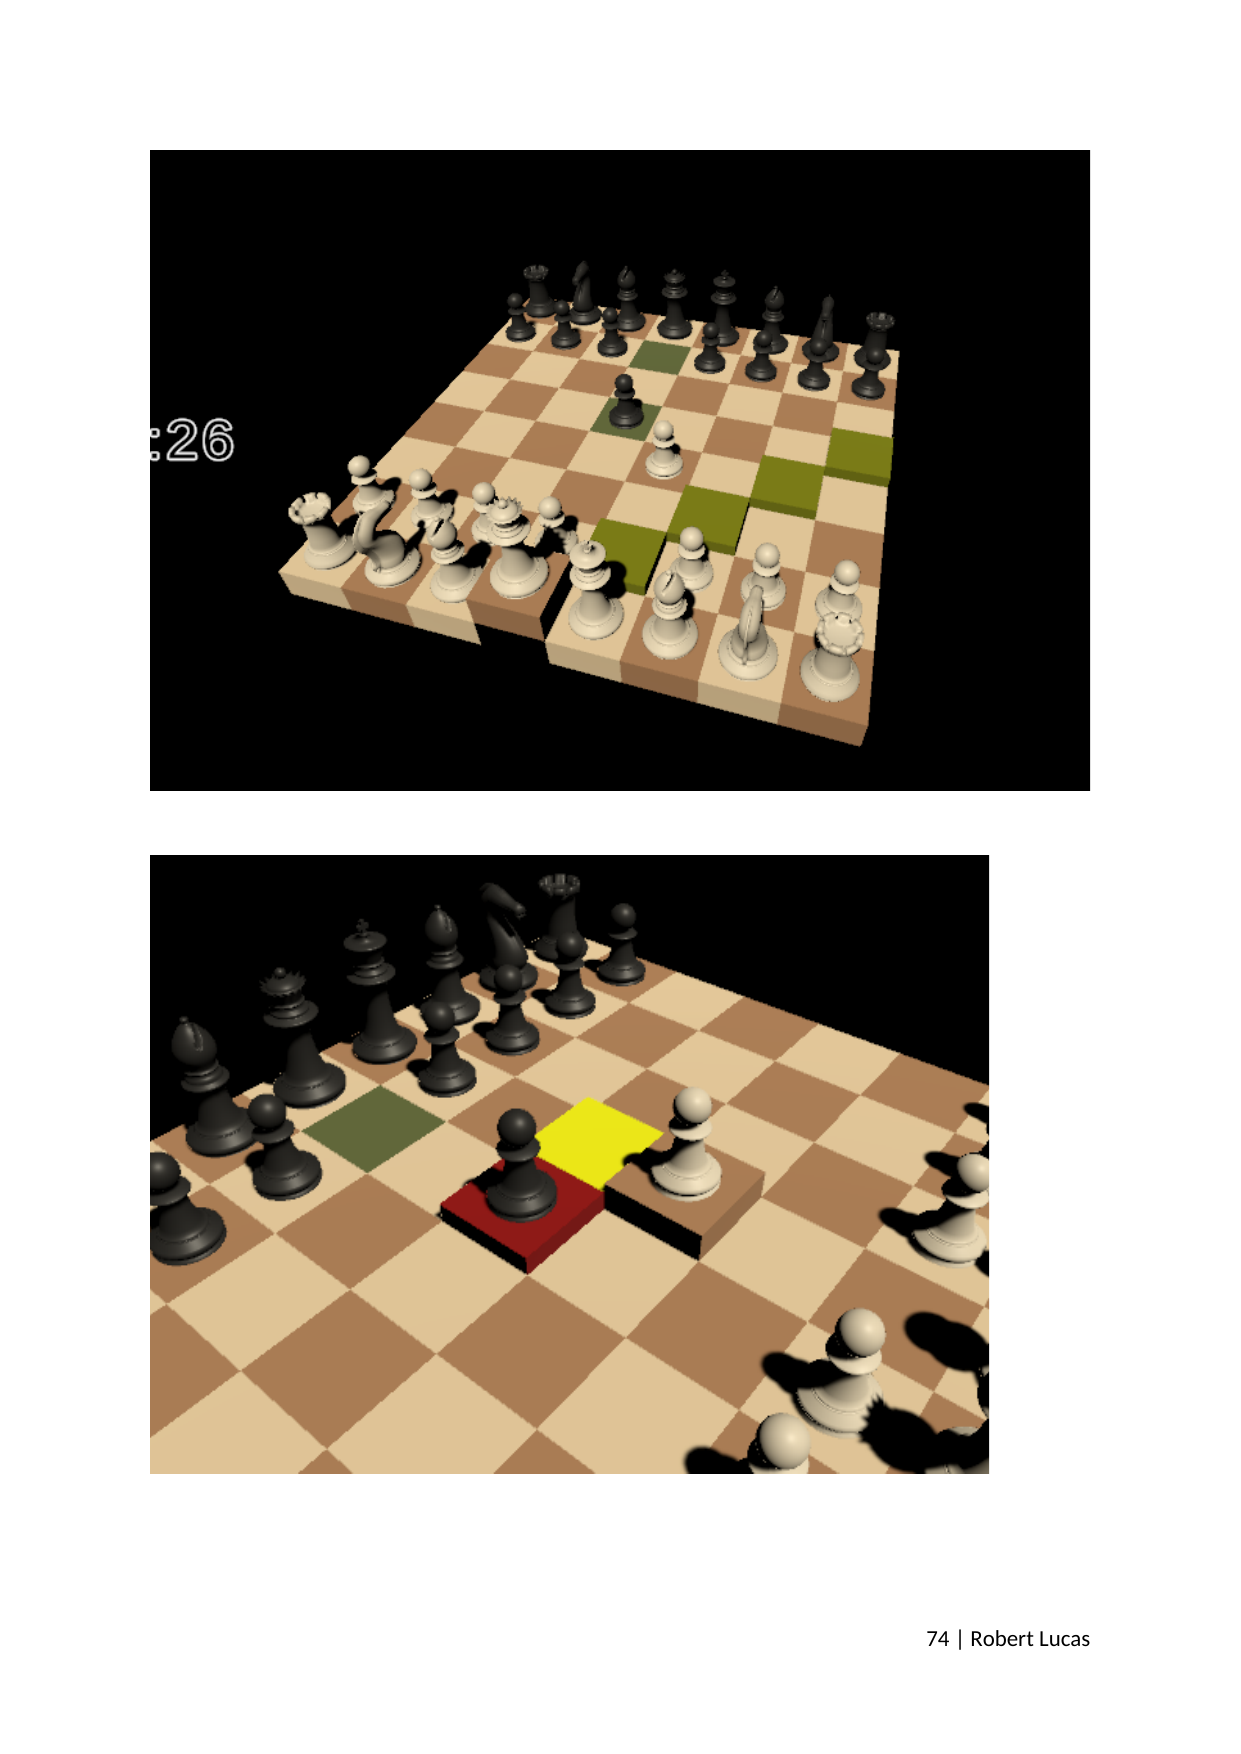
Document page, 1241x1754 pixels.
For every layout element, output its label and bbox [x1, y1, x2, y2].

picture [150, 855, 990, 1474]
picture [150, 150, 1091, 791]
